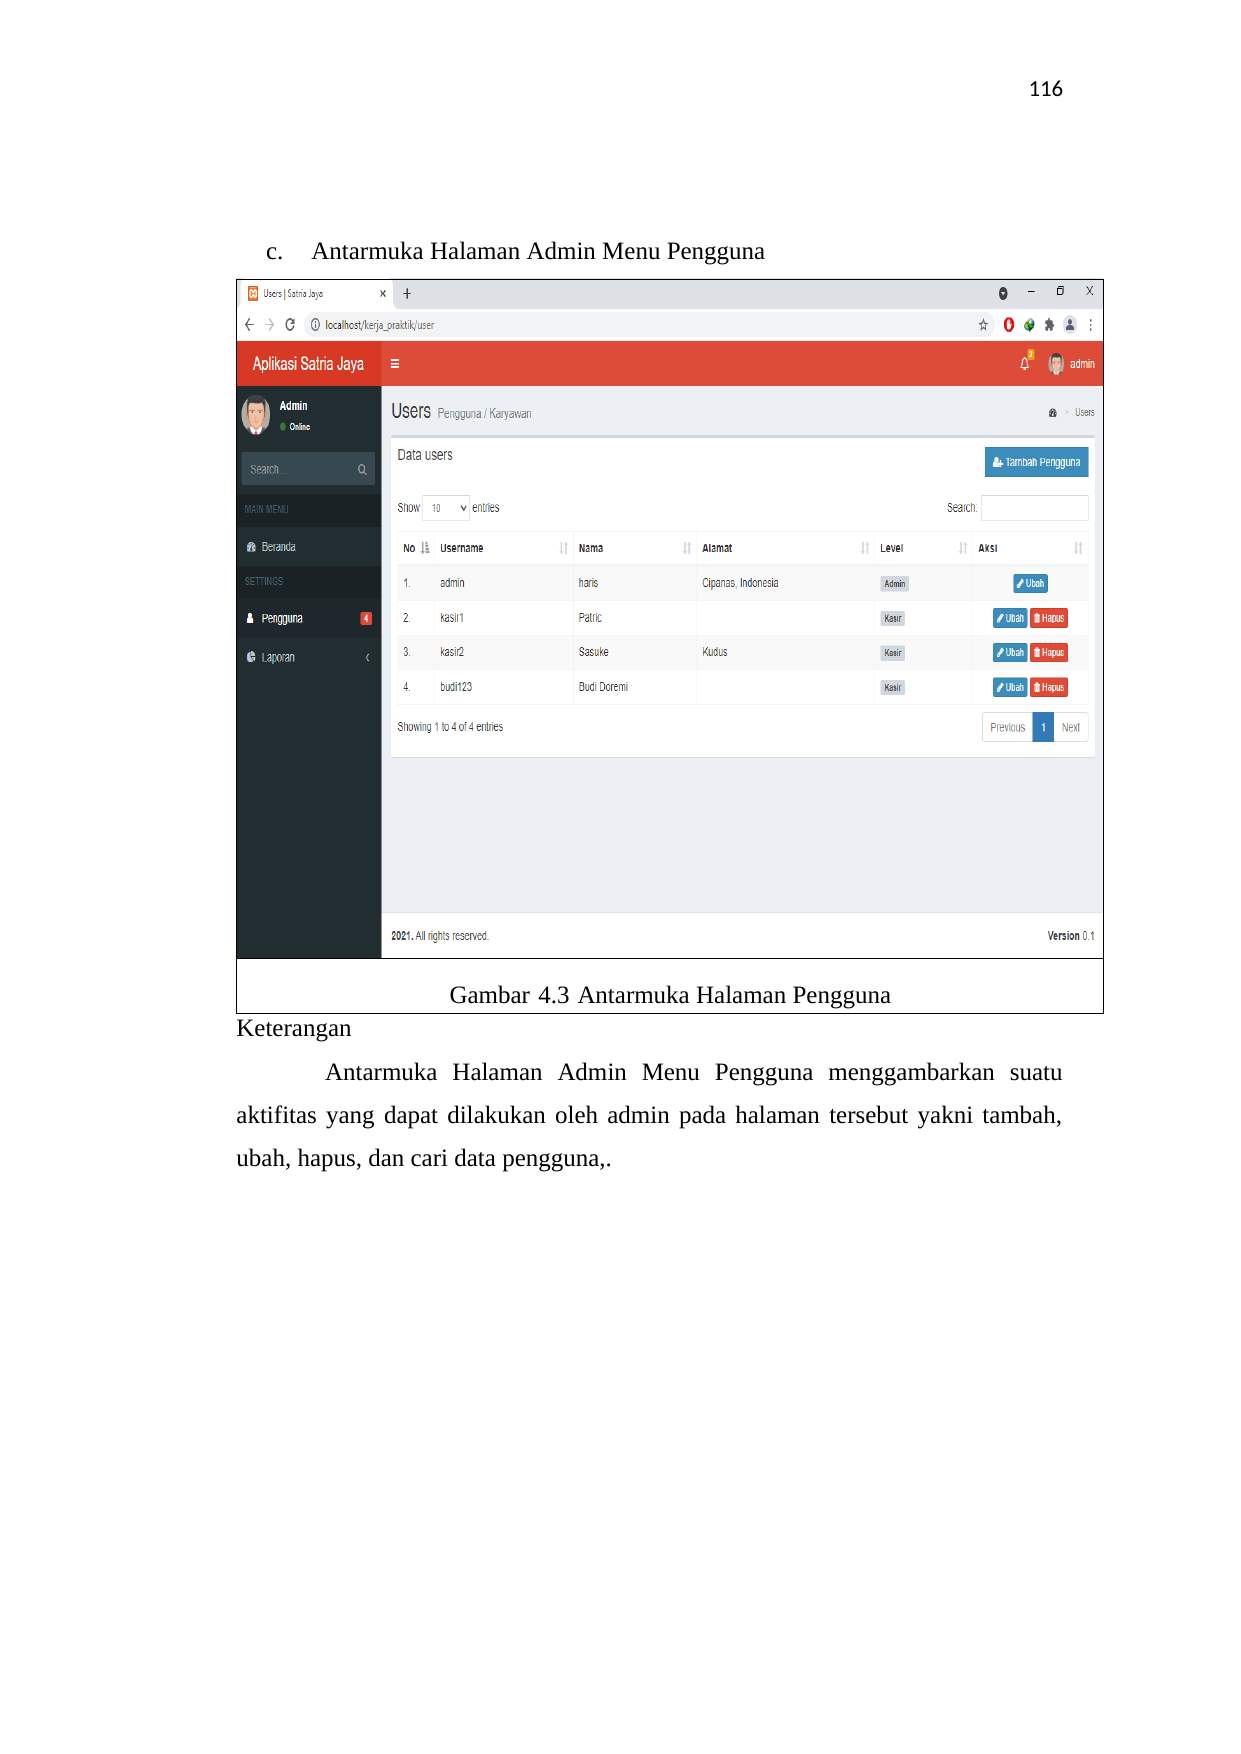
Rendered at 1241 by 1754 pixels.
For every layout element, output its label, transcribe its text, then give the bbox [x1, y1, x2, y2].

text Antarmuka Halaman Admin Menu Pengguna menggambarkan suatu aktifitas yang dapat dilakukan oleh admin pada halaman tersebut yakni tambah, ubah, hapus, dan cari data pengguna,. [236, 1057, 1063, 1172]
list Antarmuka Halaman Admin Menu Pengguna [266, 236, 1063, 265]
table_header [237, 280, 1103, 958]
text Keterangan [236, 1014, 1063, 1042]
table_cell Gambar 4.3 Antarmuka Halaman Pengguna [237, 959, 1103, 1012]
